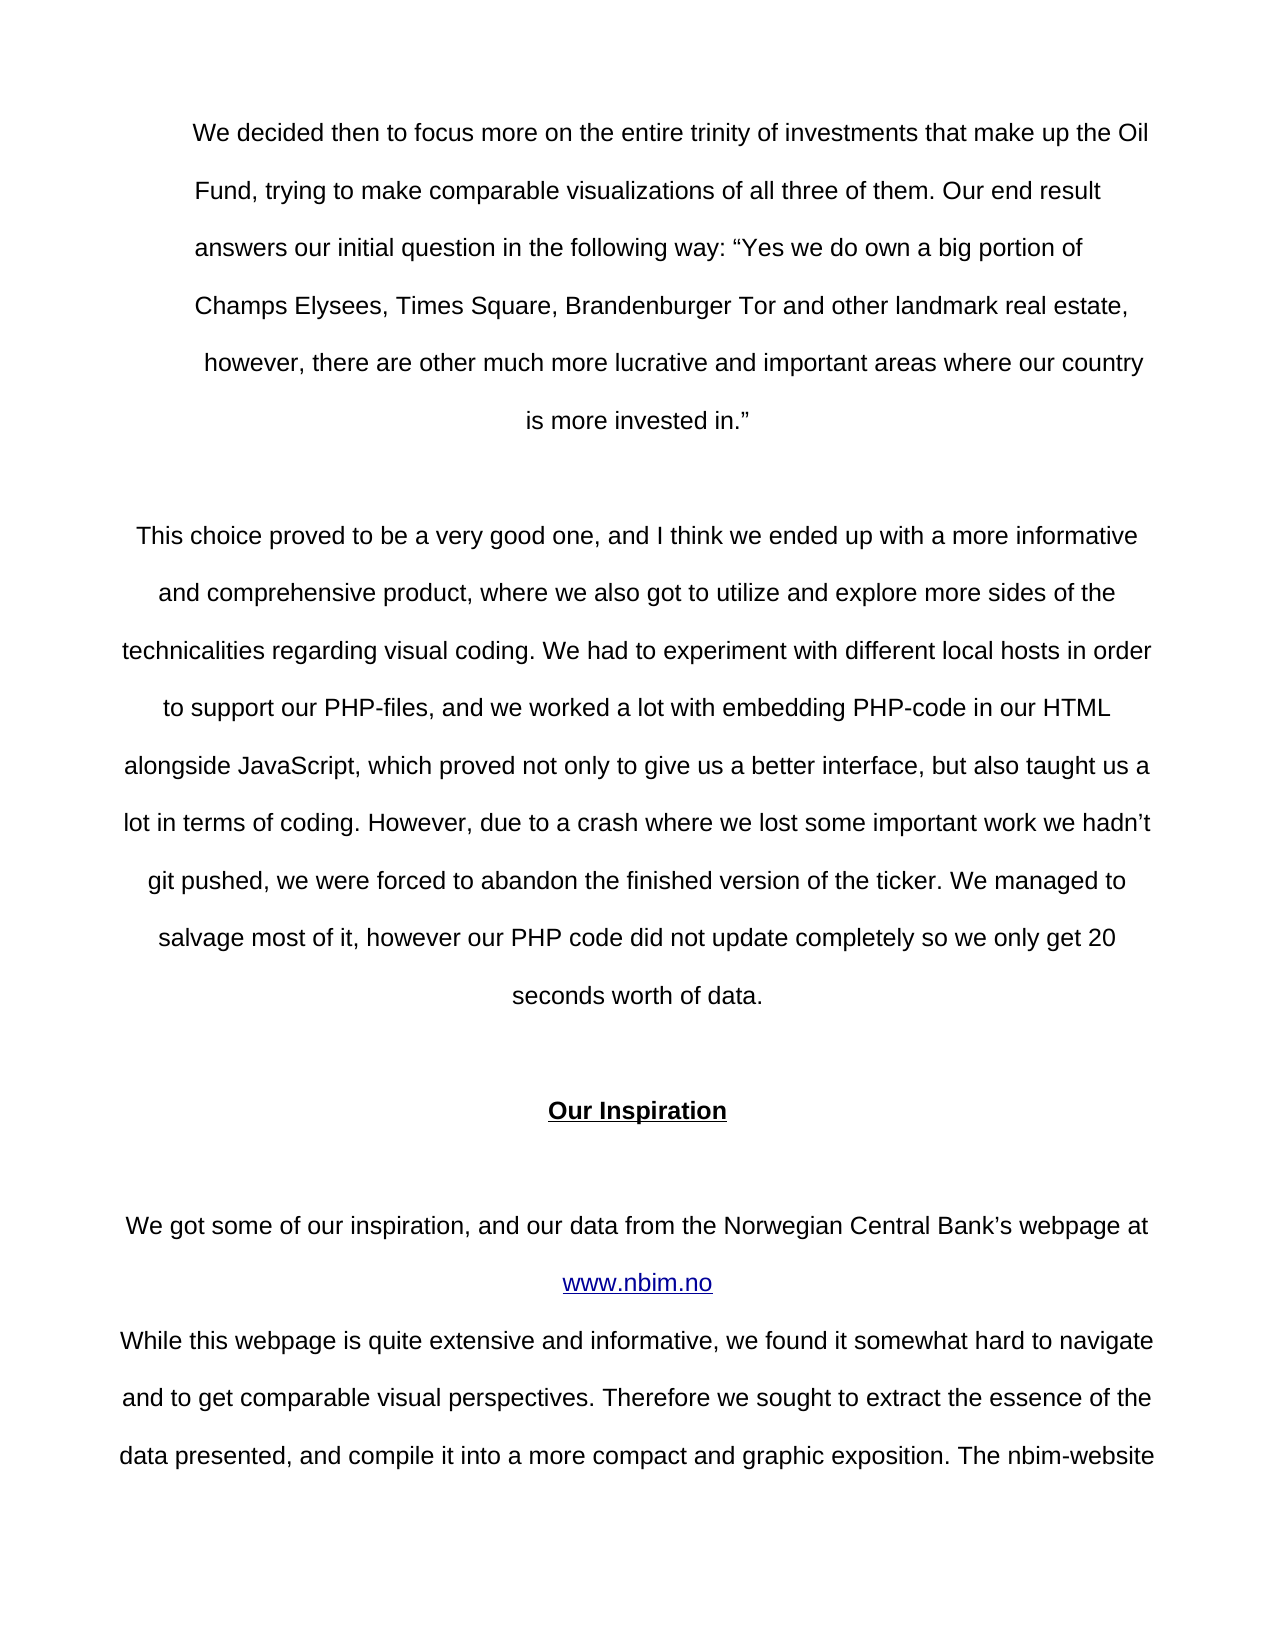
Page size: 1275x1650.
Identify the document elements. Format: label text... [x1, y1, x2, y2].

text This choice proved to be a very good one, and I think we ended up with a more informative and comprehensive product, where we also got to utilize and explore more sides of the technicalities regarding visual coding. We had to experiment with different local hosts in order to support our PHP-files, and we worked a lot with embedding PHP-code in our HTML alongside JavaScript, which proved not only to give us a better interface, but also taught us a lot in terms of coding. However, due to a crash where we lost some important work we hadn’t git pushed, we were forced to abandon the finished version of the ticker. We managed to salvage most of it, however our PHP code did not update completely so we only get 20 seconds worth of data. [118, 521, 1157, 1009]
text We got some of our inspiration, and our data from the Norwegian Central Bank’s webpage at www.nbim.no [118, 1211, 1157, 1297]
text Our Inspiration [118, 1096, 1157, 1124]
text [118, 1326, 1157, 1469]
text We decided then to focus more on the entire trinity of investments that make up the Oil Fund, trying to make comparable visualizations of all three of them. Our end result answers our initial question in the following way: “Yes we do own a big portion of Champs Elysees, Times Square, Brandenburger Tor and other landmark real estate, however, there are other much more lucrative and important areas where our country is more invested in.” [118, 118, 1157, 434]
